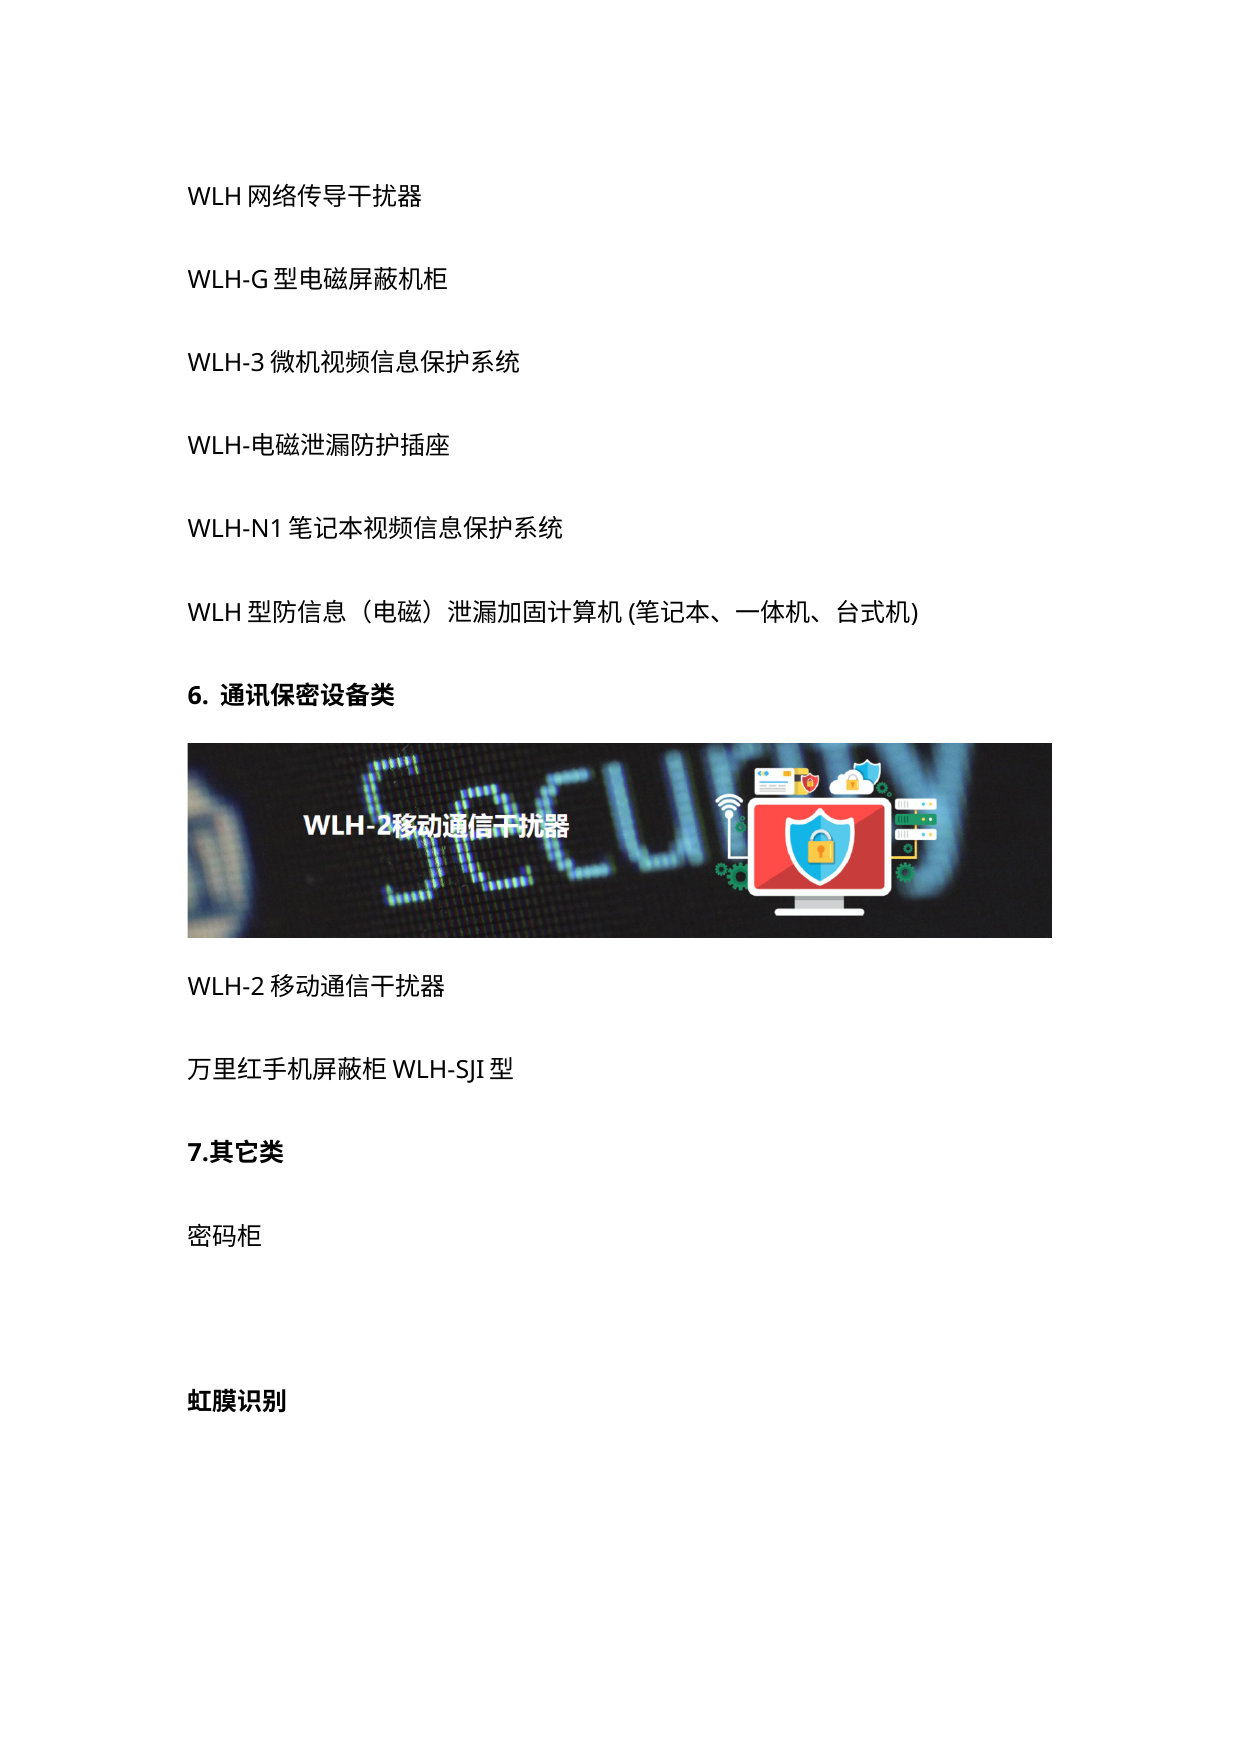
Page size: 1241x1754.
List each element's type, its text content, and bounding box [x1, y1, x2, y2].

list WLH型防信息（电磁）泄漏加固计算机 (笔记本、一体机、台式机) [187, 578, 1053, 643]
list WLH-3微机视频信息保护系统 [187, 328, 1053, 393]
list WLH网络传导干扰器 [187, 162, 1053, 227]
list WLH-电磁泄漏防护插座 [187, 411, 1053, 476]
picture [187, 743, 1052, 938]
list WLH-N1笔记本视频信息保护系统 [187, 494, 1053, 559]
list WLH-G型电磁屏蔽机柜 [187, 245, 1053, 310]
list 虹膜识别 [187, 1367, 1053, 1432]
list WLH-2移动通信干扰器 [187, 952, 1053, 1017]
list 7.其它类 [187, 1118, 1053, 1183]
list 万里红手机屏蔽柜WLH-SJI型 [187, 1035, 1053, 1100]
list 密码柜 [187, 1202, 1053, 1267]
list 通讯保密设备类 [187, 661, 1053, 726]
